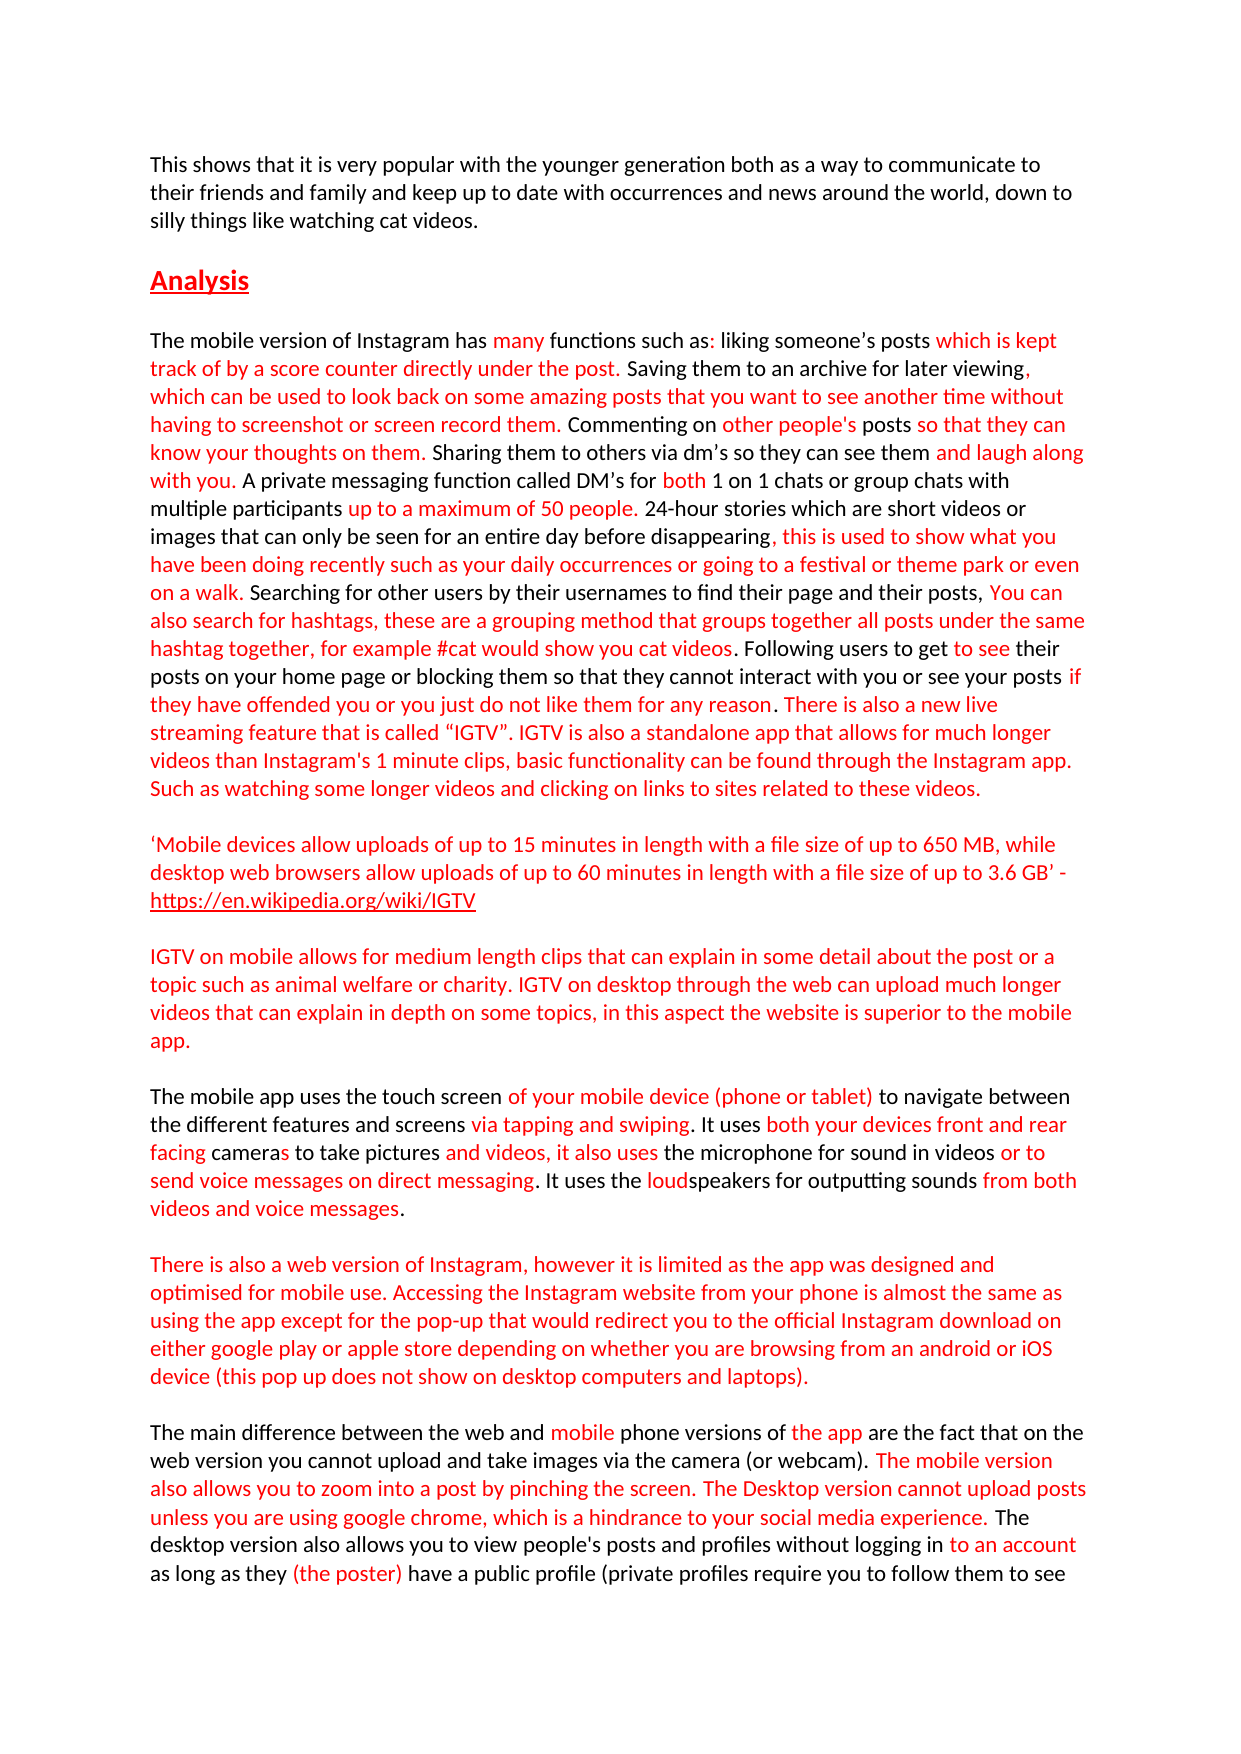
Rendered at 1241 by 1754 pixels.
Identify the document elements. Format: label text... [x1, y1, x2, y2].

text There is also a web version of Instagram, however it is limited as the app was designed and optimised for mobile use. Accessing the Instagram website from your phone is almost the same as using the app except for the pop-up that would redirect you to the official Instagram download on either google play or apple store depending on whether you are browsing from an android or iOS device (this pop up does not show on desktop computers and laptops). [150, 1250, 1090, 1391]
text Analysis [150, 262, 1090, 298]
text This shows that it is very popular with the younger generation both as a way to communicate to their friends and family and keep up to date with occurrences and news around the world, down to silly things like watching cat videos. [150, 150, 1090, 234]
text The mobile app uses the touch screen of your mobile device (phone or tablet) to navigate between the different features and screens via tapping and swiping. It uses both your devices front and rear facing cameras to take pictures and videos, it also uses the microphone for sound in videos or to send voice messages on direct messaging. It uses the loudspeakers for outputting sounds from both videos and voice messages. [150, 1082, 1090, 1222]
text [150, 1418, 1090, 1587]
text IGTV on mobile allows for medium length clips that can explain in some detail about the post or a topic such as animal welfare or charity. IGTV on desktop through the web can upload much longer videos that can explain in depth on some topics, in this aspect the website is superior to the mobile app. [150, 942, 1090, 1054]
text The mobile version of Instagram has many functions such as: liking someone’s posts which is kept track of by a score counter directly under the post. Saving them to an archive for later viewing, which can be used to look back on some amazing posts that you want to see another time without having to screenshot or screen record them. Commenting on other people's posts so that they can know your thoughts on them. Sharing them to others via dm’s so they can see them and laugh along with you. A private messaging function called DM’s for both 1 on 1 chats or group chats with multiple participants up to a maximum of 50 people. 24-hour stories which are short videos or images that can only be seen for an entire day before disappearing, this is used to show what you have been doing recently such as your daily occurrences or going to a festival or theme park or even on a walk. Searching for other users by their usernames to find their page and their posts, You can also search for hashtags, these are a grouping method that groups together all posts under the same hashtag together, for example #cat would show you cat videos. Following users to get to see their posts on your home page or blocking them so that they cannot interact with you or see your posts if they have offended you or you just do not like them for any reason. There is also a new live streaming feature that is called “IGTV”. IGTV is also a standalone app that allows for much longer videos than Instagram's 1 minute clips, basic functionality can be found through the Instagram app. Such as watching some longer videos and clicking on links to sites related to these videos. [150, 326, 1090, 802]
text ‘Mobile devices allow uploads of up to 15 minutes in length with a file size of up to 650 MB, while desktop web browsers allow uploads of up to 60 minutes in length with a file size of up to 3.6 GB’ - https://en.wikipedia.org/wiki/IGTV [150, 830, 1090, 914]
